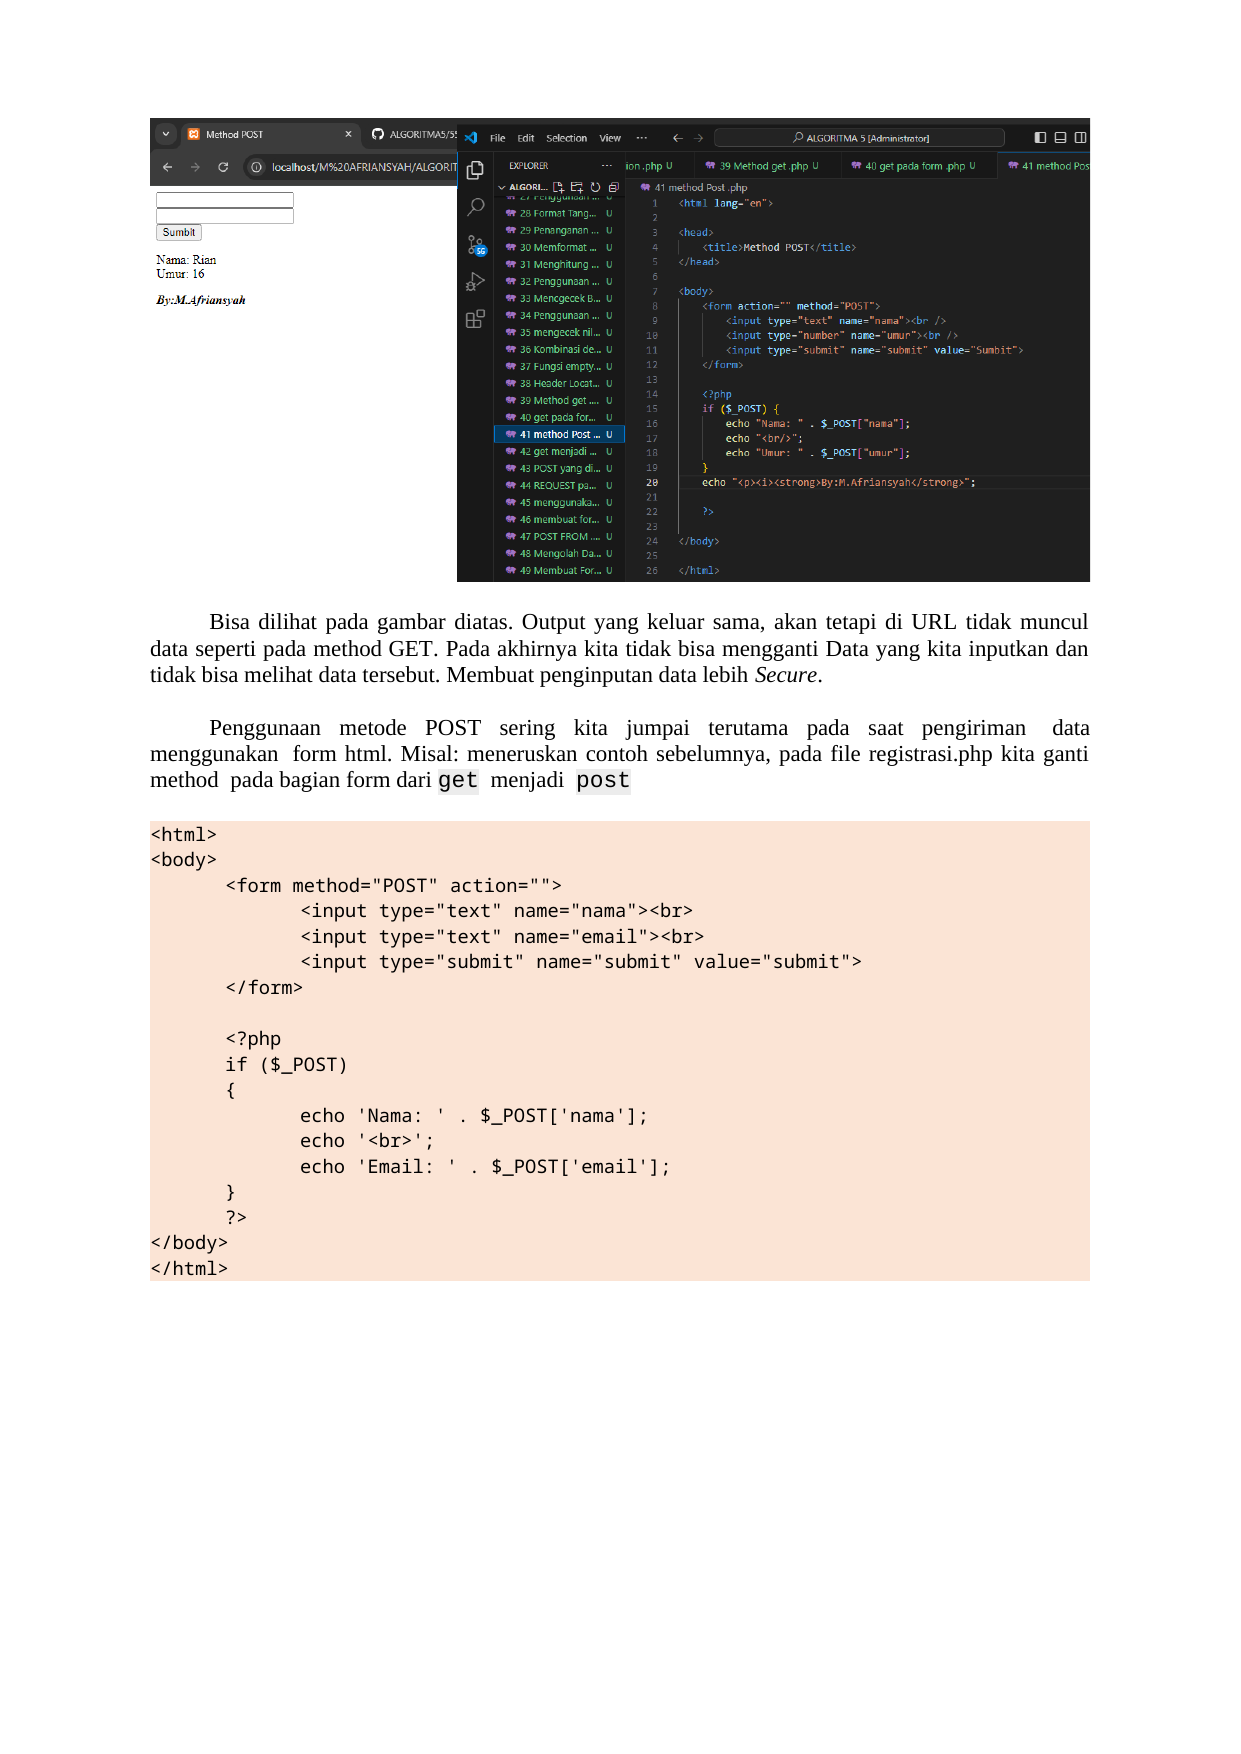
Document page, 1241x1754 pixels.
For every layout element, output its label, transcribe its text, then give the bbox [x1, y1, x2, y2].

text { [150, 1076, 1090, 1102]
text ?> [150, 1204, 1090, 1229]
text echo 'Email: ' . $_POST['email']; [150, 1153, 1090, 1178]
picture [150, 118, 1091, 582]
text <?php [150, 1025, 1090, 1051]
text } [150, 1178, 1090, 1204]
text <input type="text" name="nama"><br> [150, 898, 1090, 923]
text <form method="POST" action=""> [150, 872, 1090, 898]
text echo 'Nama: ' . $_POST['nama']; [150, 1102, 1090, 1127]
text Penggunaan metode POST sering kita jumpai terutama pada saat pengiriman data menggunakan form html. Misal: meneruskan contoh sebelumnya, pada file registrasi.php kita ganti method pada bagian form dari get menjadi post [150, 714, 1090, 795]
text </form> [150, 974, 1090, 1000]
text <html> [150, 821, 1090, 847]
text Bisa dilihat pada gambar diatas. Output yang keluar sama, akan tetapi di URL tidak muncul data seperti pada method GET. Pada akhirnya kita tidak bisa mengganti Data yang kita inputkan dan tidak bisa melihat data tersebut. Membuat penginputan data lebih Secure. [150, 608, 1090, 687]
text <input type="submit" name="submit" value="submit"> [150, 949, 1090, 974]
text </html> [150, 1255, 1090, 1281]
text <input type="text" name="email"><br> [150, 923, 1090, 949]
text if ($_POST) [150, 1051, 1090, 1076]
text <body> [150, 847, 1090, 872]
text echo '<br>'; [150, 1127, 1090, 1153]
text </body> [150, 1229, 1090, 1255]
